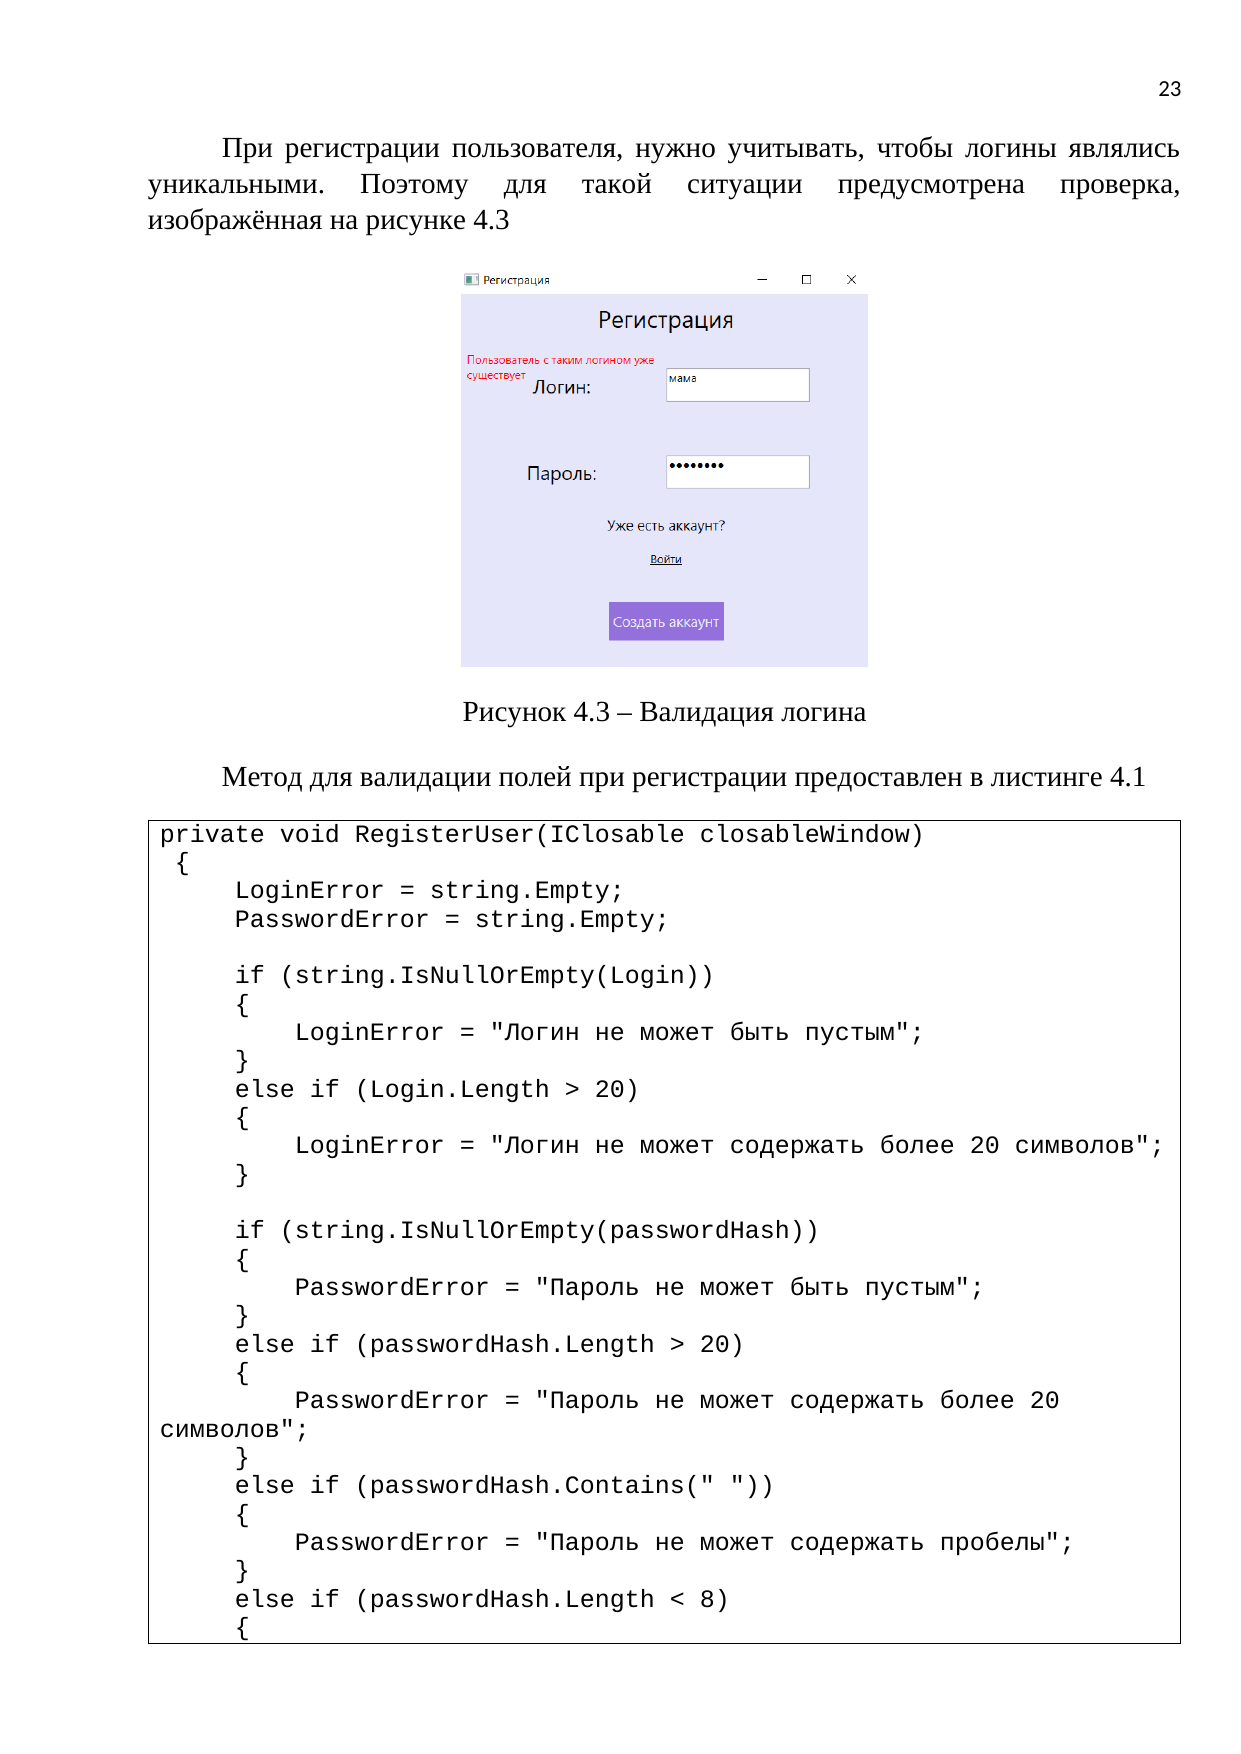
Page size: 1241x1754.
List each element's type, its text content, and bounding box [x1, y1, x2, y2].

text При регистрации пользователя, нужно учитывать, чтобы логины являлись уникальными. Поэтому для такой ситуации предусмотрена проверка, изображённая на рисунке 4.3 [148, 130, 1181, 236]
text Метод для валидации полей при регистрации предоставлен в листинге 4.1 [148, 759, 1181, 793]
picture [460, 267, 869, 667]
text Рисунок 4.3 – Валидация логина [148, 694, 1181, 727]
